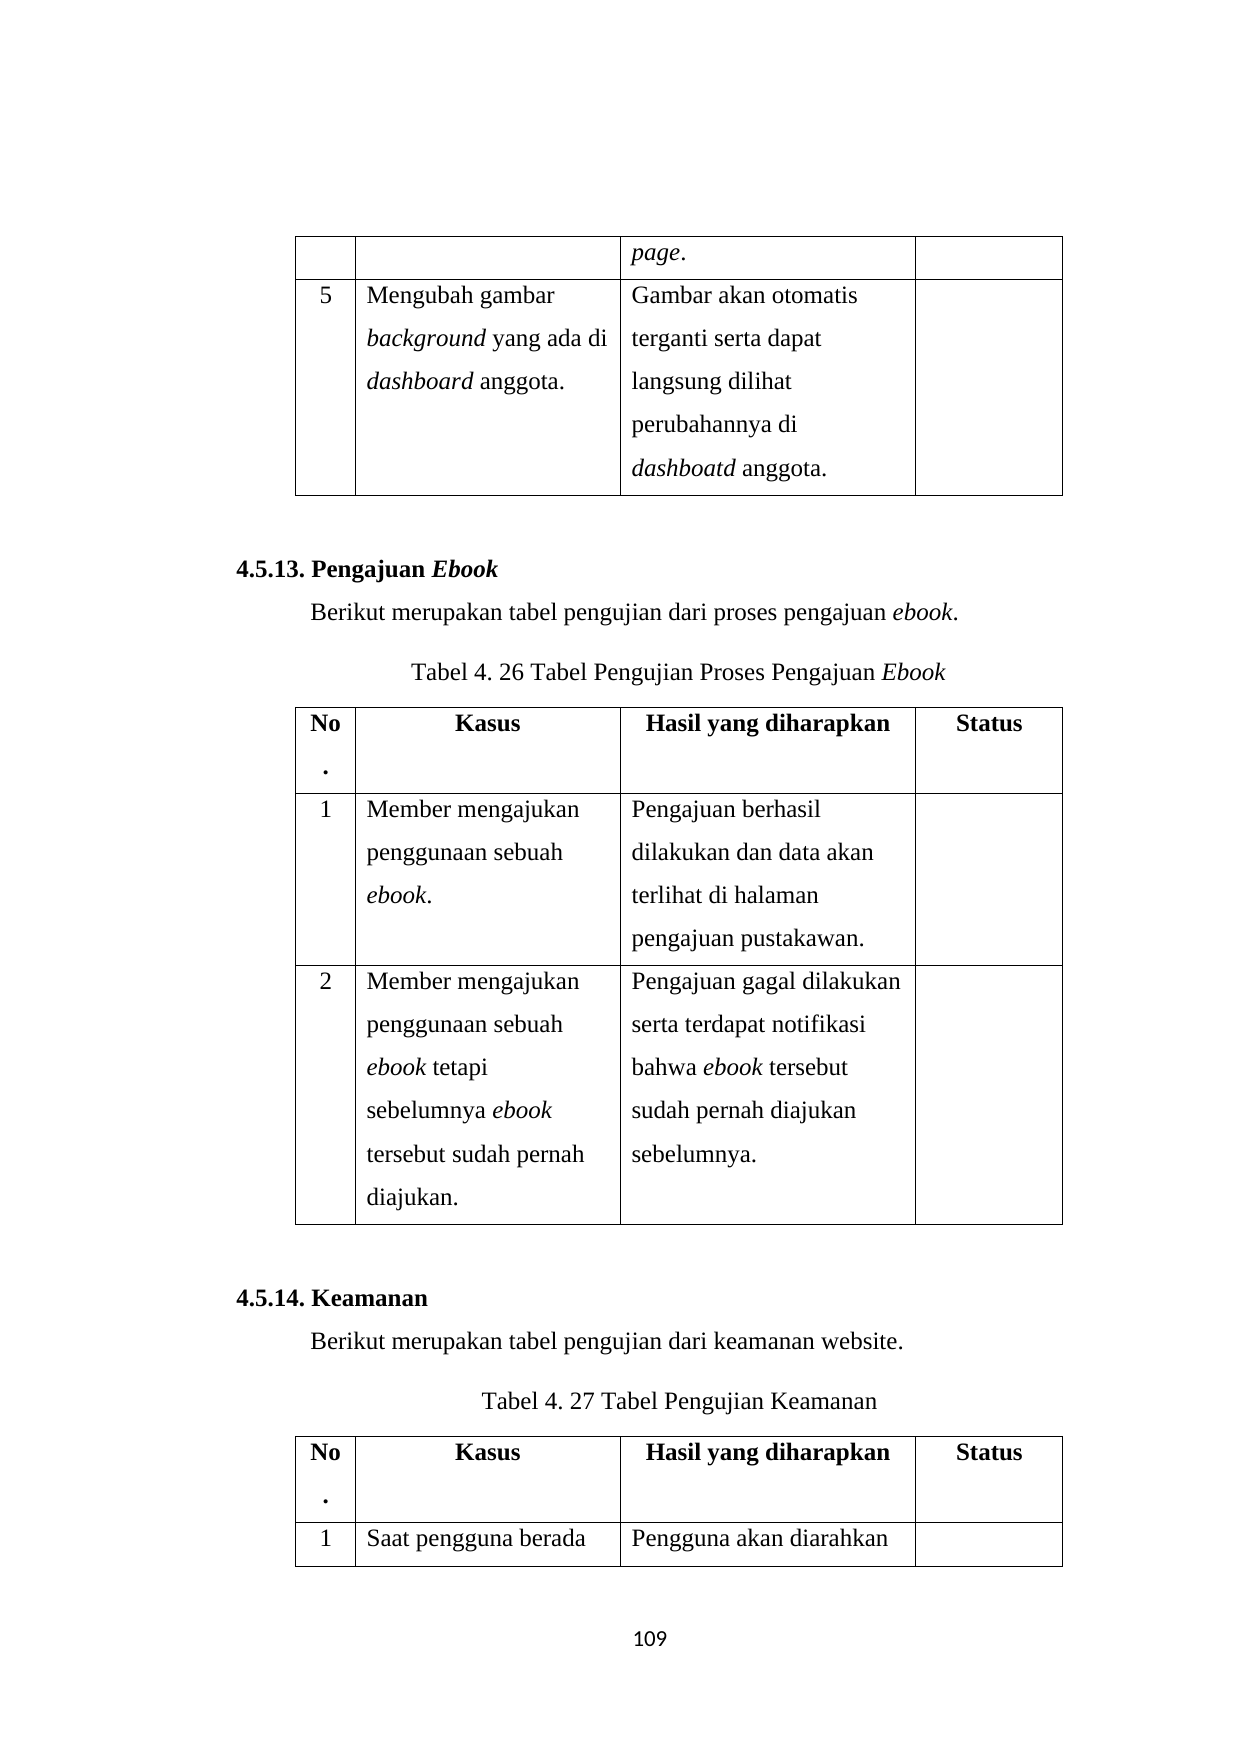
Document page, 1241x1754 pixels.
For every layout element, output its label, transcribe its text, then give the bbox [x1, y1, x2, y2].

table_cell 5 [296, 280, 355, 494]
table_header No. [296, 708, 355, 793]
text Berikut merupakan tabel pengujian dari proses pengajuan ebook. [310, 597, 1063, 626]
table_cell 2 [296, 966, 355, 1224]
table_cell 1 [296, 1523, 355, 1566]
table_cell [621, 1523, 915, 1566]
table_cell [916, 1523, 1062, 1566]
text Tabel 4. 26 Tabel Pengujian Proses Pengajuan Ebook [295, 657, 1063, 686]
table_cell 4 [296, 237, 355, 279]
table_cell Member mengajukan penggunaan sebuah ebook tetapi sebelumnya ebook tersebut sudah pernah diajukan. [356, 966, 620, 1224]
table_header No. [296, 1437, 355, 1522]
table_cell Pengajuan gagal dilakukan serta terdapat notifikasi bahwa ebook tersebut sudah pernah diajukan sebelumnya. [621, 966, 915, 1224]
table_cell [356, 1523, 620, 1566]
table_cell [356, 237, 620, 279]
table_header Kasus [356, 708, 620, 793]
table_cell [621, 237, 915, 279]
table_cell Pengajuan berhasil dilakukan dan data akan terlihat di halaman pengajuan pustakawan. [621, 794, 915, 965]
table_header Hasil yang diharapkan [621, 708, 915, 793]
table_cell 1 [296, 794, 355, 965]
text Berikut merupakan tabel pengujian dari keamanan website. [310, 1326, 1063, 1355]
table_cell Gambar akan otomatis terganti serta dapat langsung dilihat perubahannya di dashboatd anggota. [621, 280, 915, 494]
table_header Hasil yang diharapkan [621, 1437, 915, 1522]
subtitle Keamanan [236, 1283, 1063, 1312]
table_header Kasus [356, 1437, 620, 1522]
table_cell [916, 966, 1062, 1224]
table_cell Member mengajukan penggunaan sebuah ebook. [356, 794, 620, 965]
subtitle Pengajuan Ebook [236, 554, 1063, 583]
text Tabel 4. 27 Tabel Pengujian Keamanan [295, 1386, 1063, 1415]
table_cell [916, 794, 1062, 965]
table_cell [916, 280, 1062, 494]
table_cell [916, 237, 1062, 279]
table_header Status [916, 1437, 1062, 1522]
table_cell Mengubah gambar background yang ada di dashboard anggota. [356, 280, 620, 494]
table_header Status [916, 708, 1062, 793]
